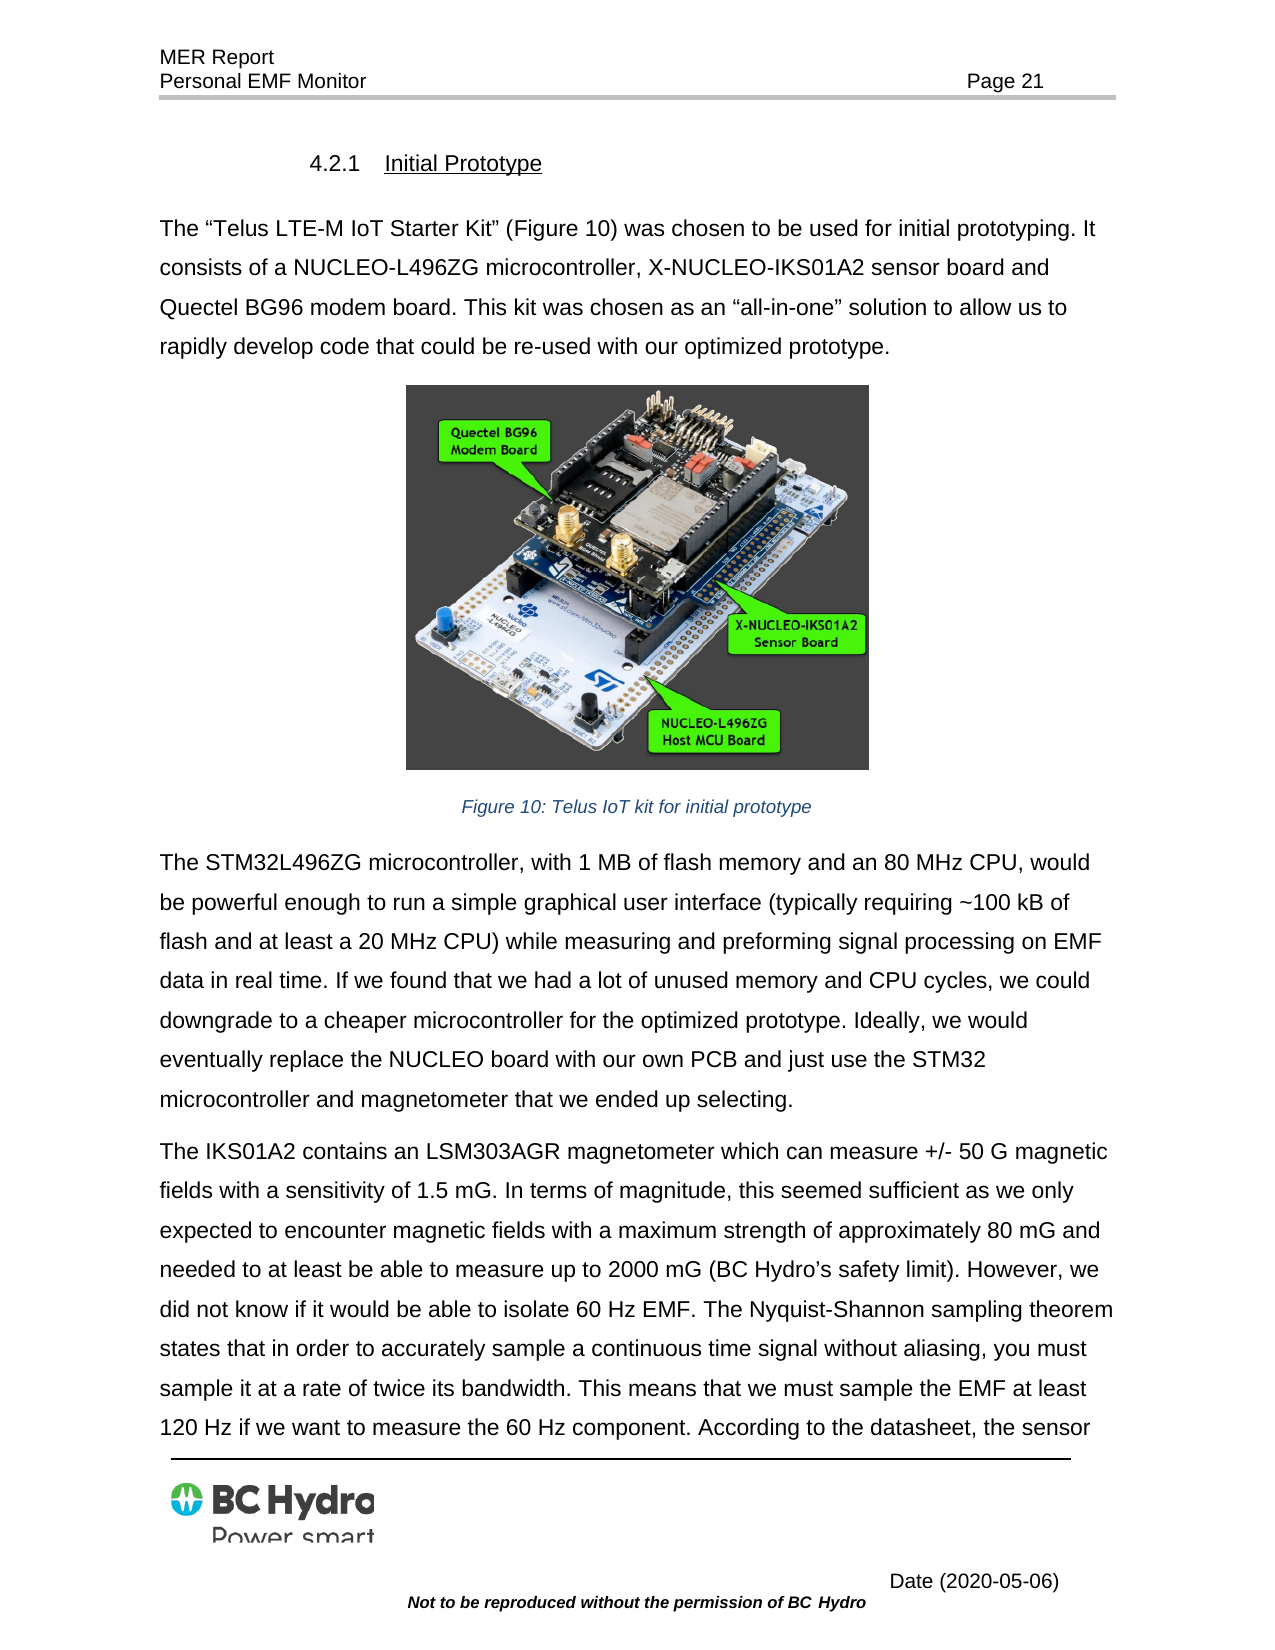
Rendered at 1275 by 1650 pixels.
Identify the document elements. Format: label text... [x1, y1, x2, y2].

text Figure 10: Telus IoT kit for initial prototype [159, 796, 1116, 817]
picture [405, 385, 870, 771]
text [159, 1138, 1116, 1441]
subtitle Initial Prototype [309, 150, 1116, 176]
text The STM32L496ZG microcontroller, with 1 MB of flash memory and an 80 MHz CPU, would be powerful enough to run a simple graphical user interface (typically requiring ~100 kB of flash and at least a 20 MHz CPU) while measuring and preforming signal processing on EMF data in real time. If we found that we had a lot of unused memory and CPU cycles, we could downgrade to a cheaper microcontroller for the optimized prototype. Ideally, we would eventually replace the NUCLEO board with our own PCB and just use the STM32 microcontroller and magnetometer that we ended up selecting. [159, 849, 1116, 1112]
text The “Telus LTE-M IoT Starter Kit” (Figure 10) was chosen to be used for initial prototyping. It consists of a NUCLEO-L496ZG microcontroller, X-NUCLEO-IKS01A2 sensor board and Quectel BG96 modem board. This kit was chosen as an “all-in-one” solution to allow us to rapidly develop code that could be re-used with our optimized prototype. [159, 214, 1116, 359]
